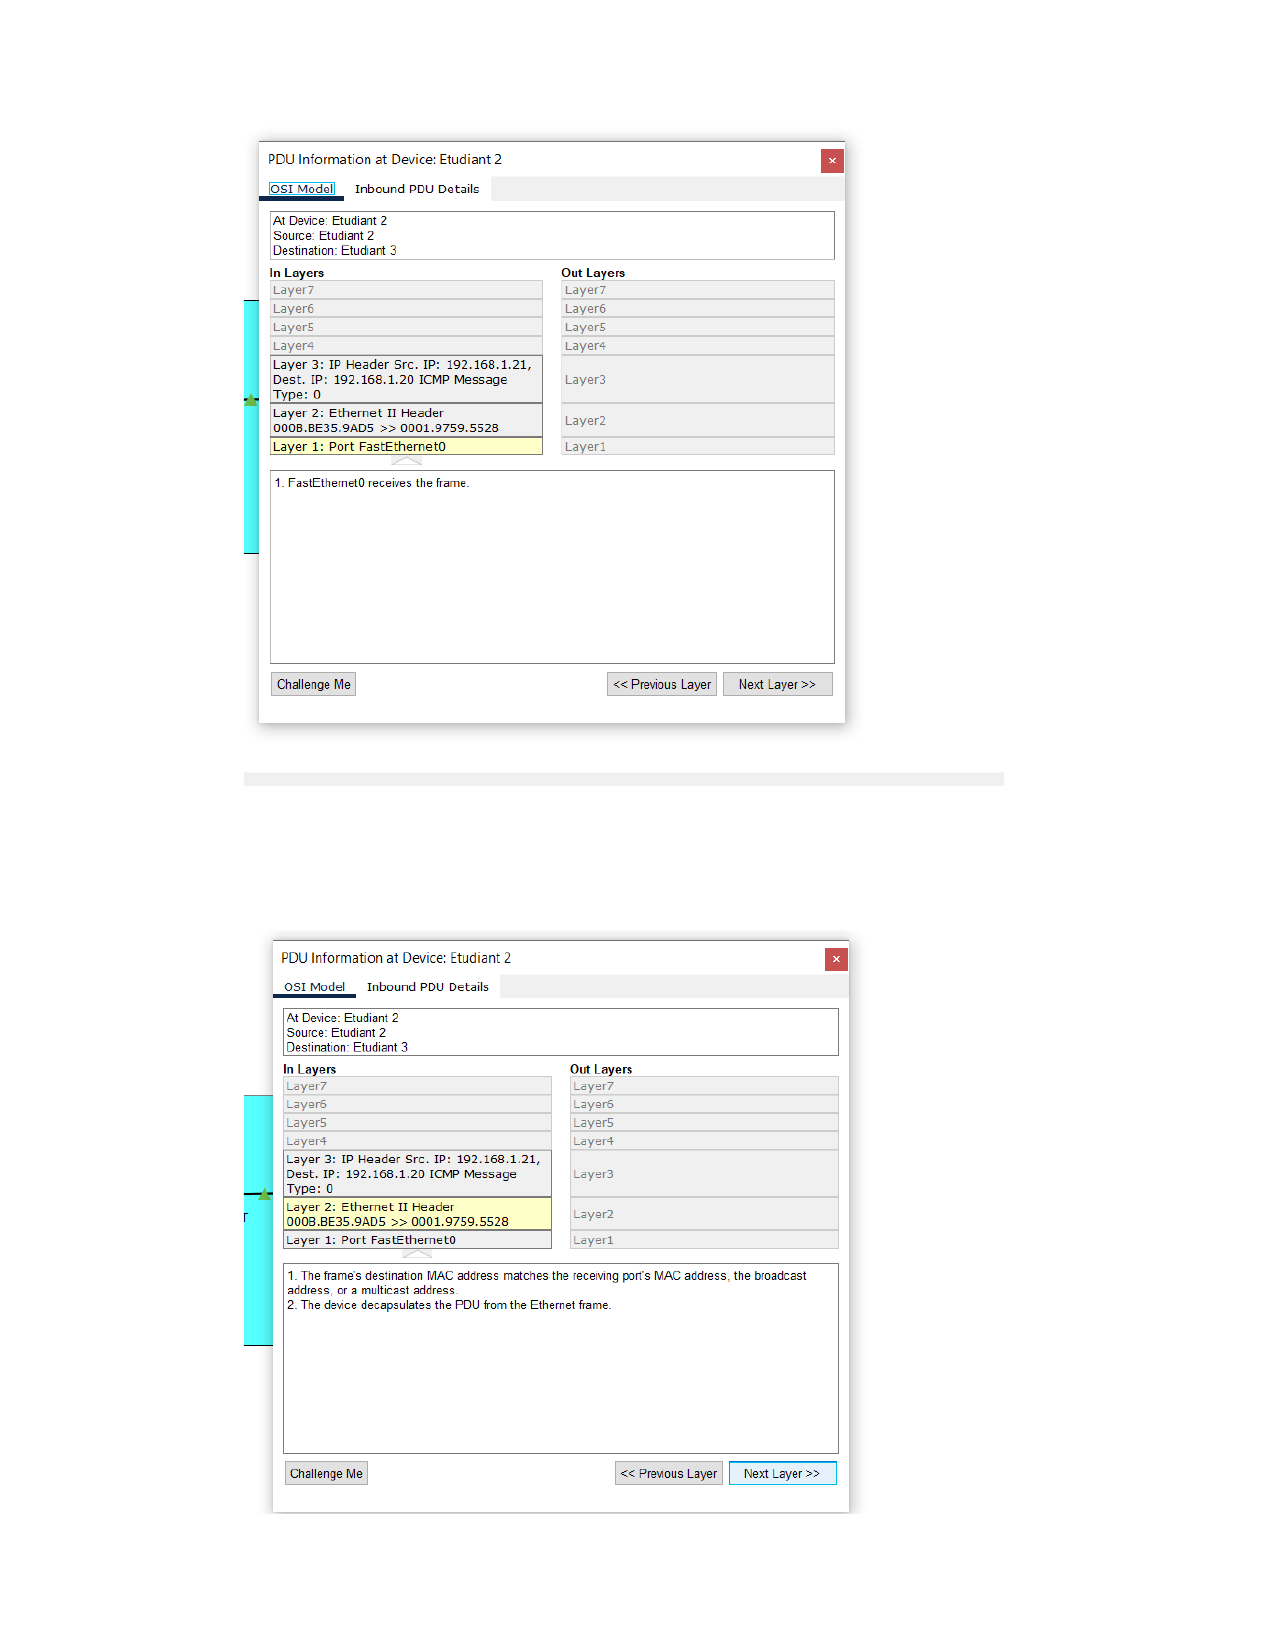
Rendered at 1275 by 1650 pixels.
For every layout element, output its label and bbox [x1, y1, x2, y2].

picture [243, 930, 950, 1514]
picture [243, 121, 1005, 786]
